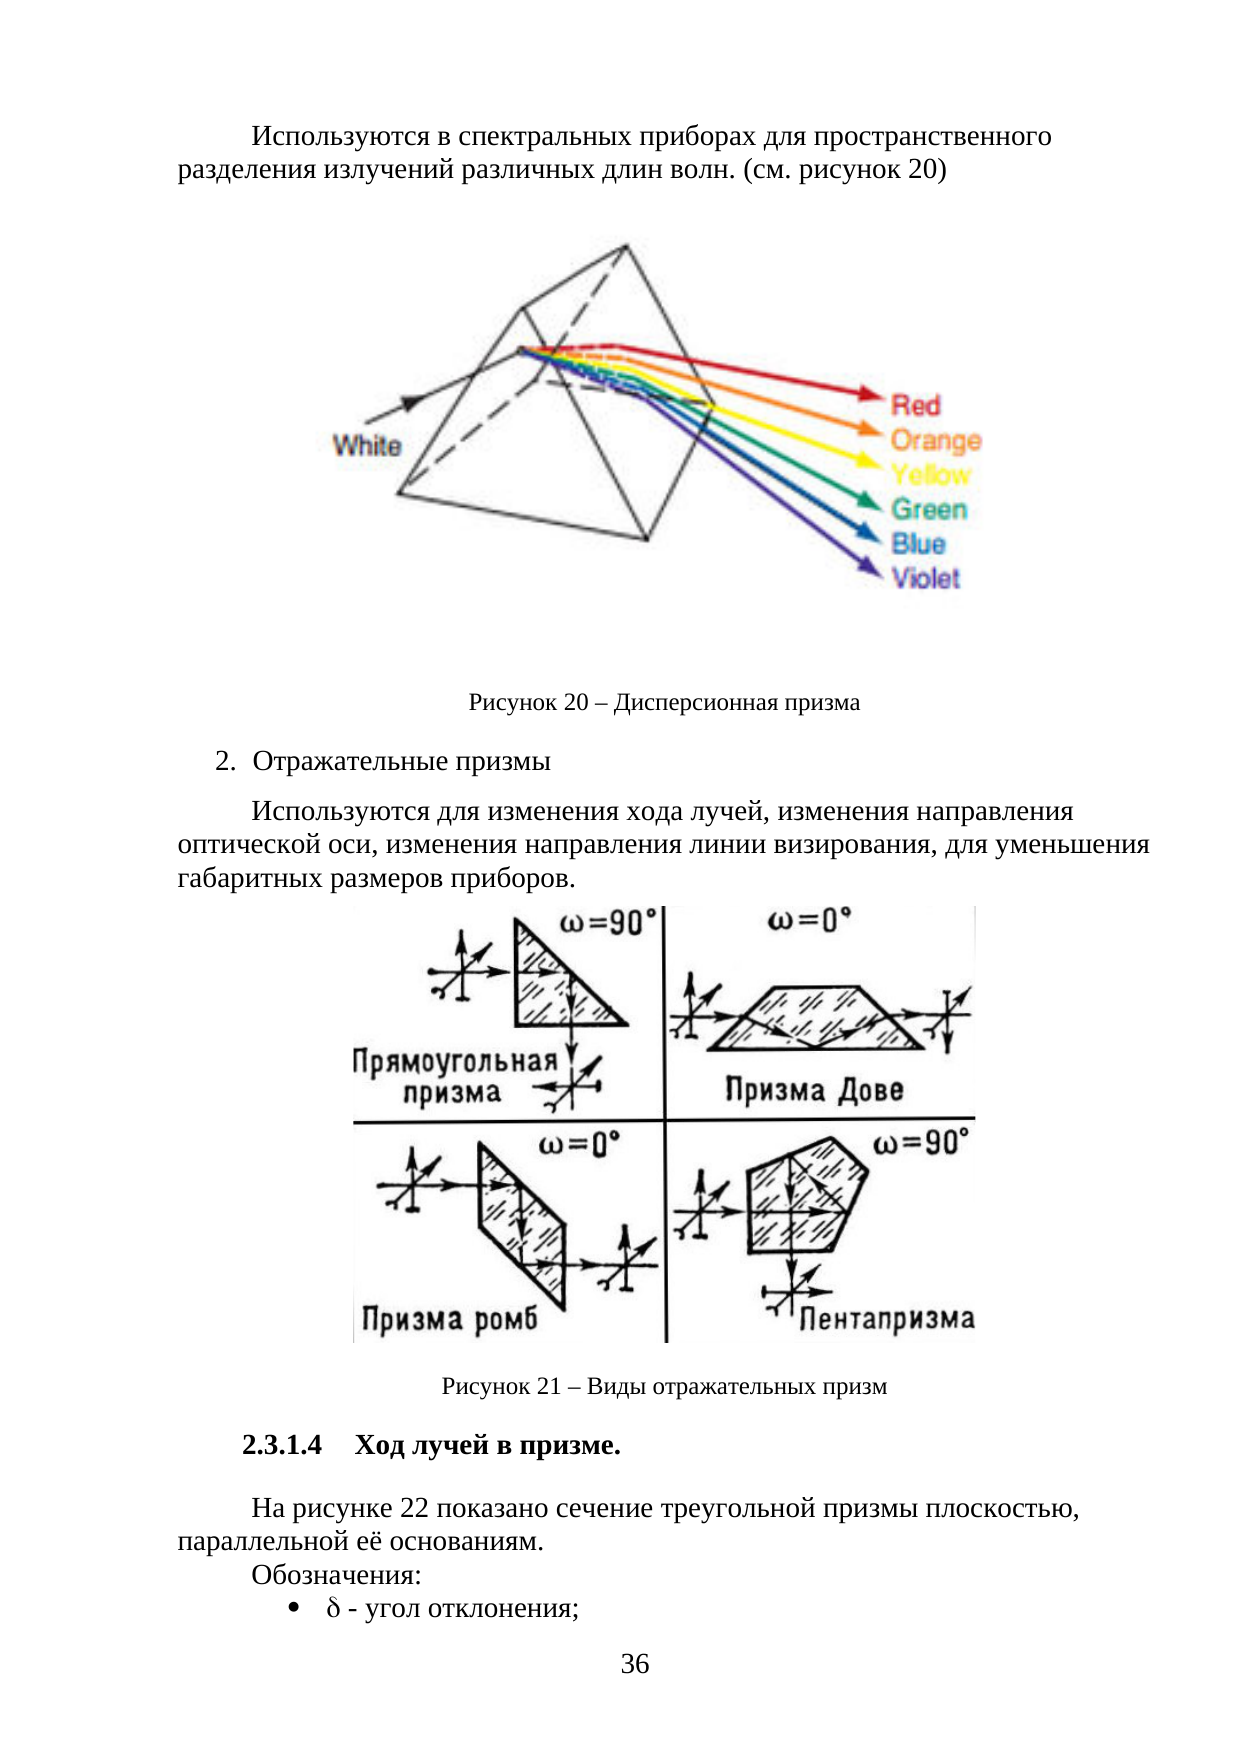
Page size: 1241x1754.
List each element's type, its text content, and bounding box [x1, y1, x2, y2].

list Отражательные призмы [215, 743, 1152, 776]
list - угол отклонения; [288, 1591, 1152, 1624]
list Используются для изменения хода лучей, изменения направления оптической оси, изменения направления линии визирования, для уменьшения габаритных размеров приборов. [177, 793, 1152, 893]
picture [353, 906, 976, 1343]
list На рисунке 22 показано сечение треугольной призмы плоскостью, параллельной её основаниям. [177, 1490, 1152, 1557]
text Рисунок 20 – Дисперсионная призма [177, 687, 1152, 716]
list Используются в спектральных приборах для пространственного разделения излучений различных длин волн. (см. рисунок 20) [177, 118, 1152, 185]
list Обозначения: [177, 1557, 1152, 1591]
picture [297, 197, 1032, 658]
text Рисунок 21 – Виды отражательных призм [177, 1371, 1152, 1400]
list Ход лучей в призме. [242, 1427, 1152, 1461]
